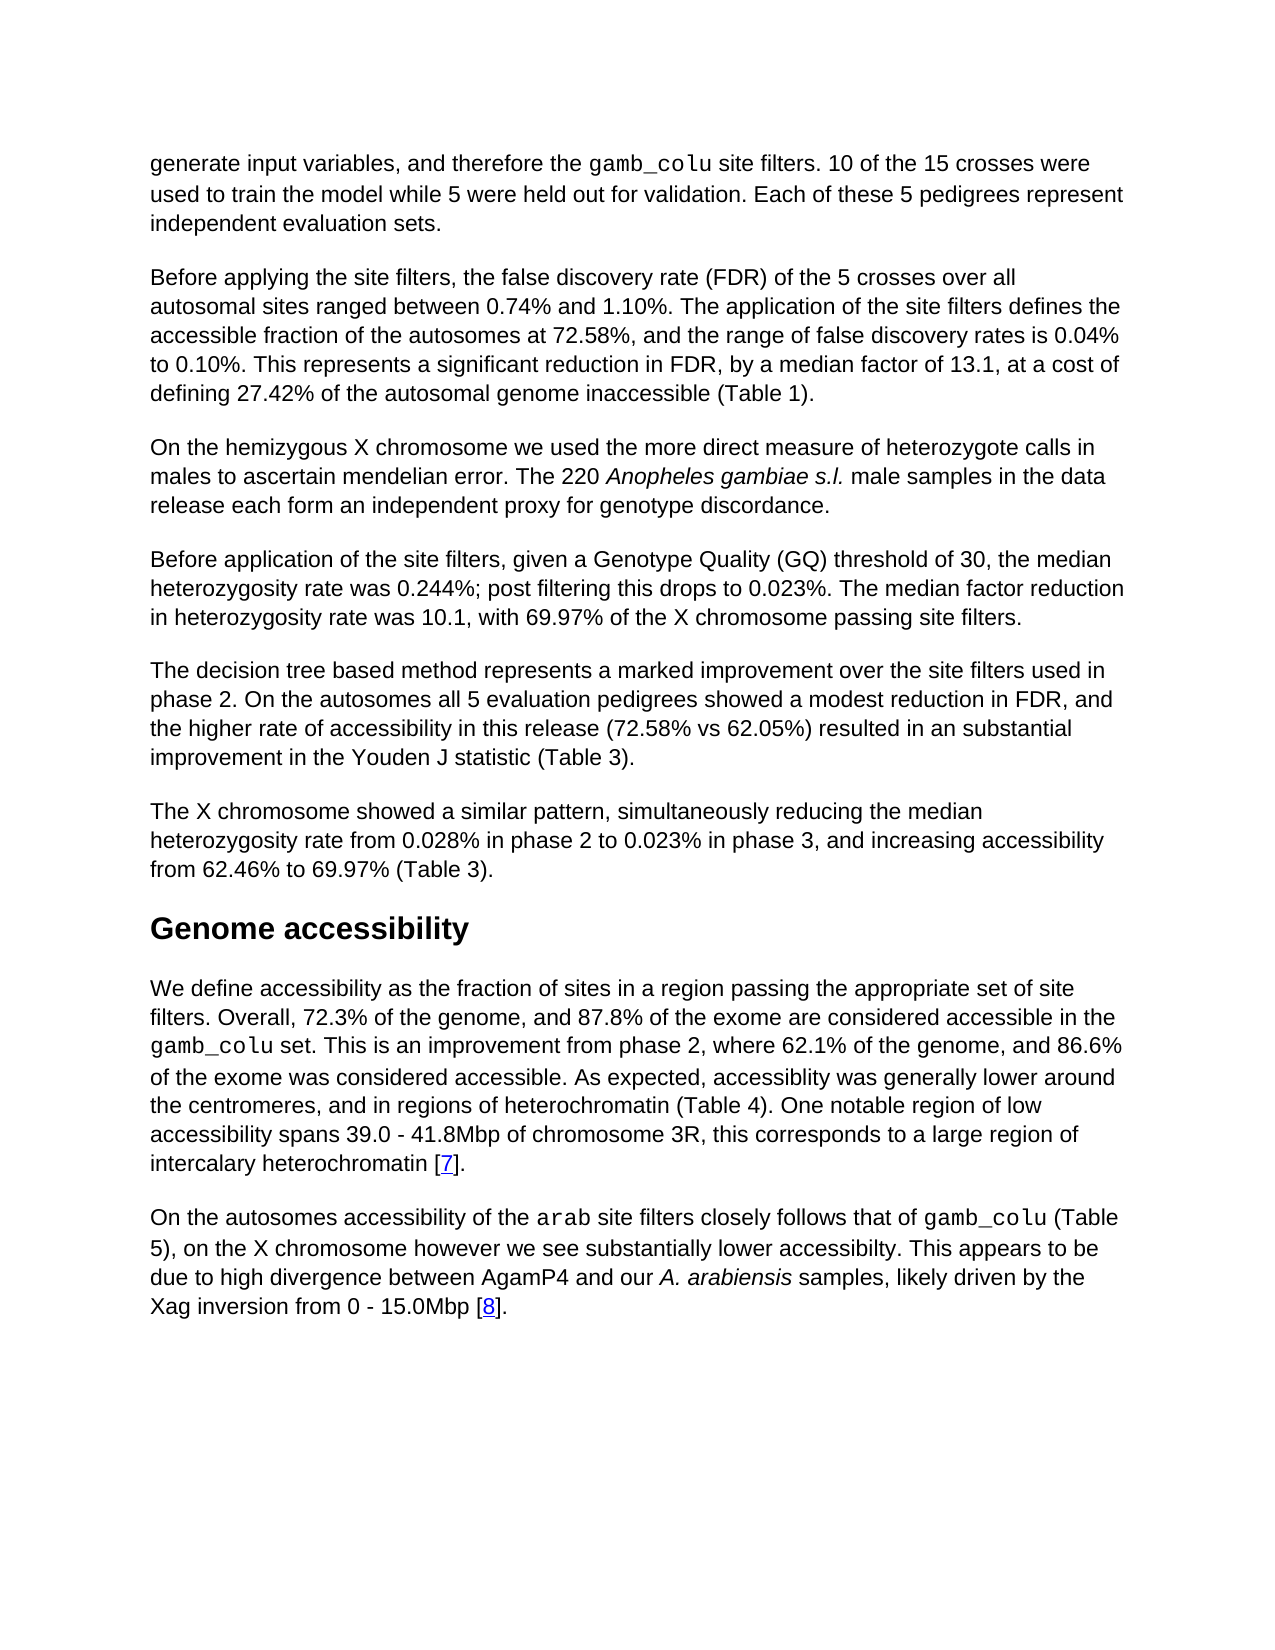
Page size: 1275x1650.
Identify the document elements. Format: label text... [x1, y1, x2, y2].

text On the autosomes accessibility of the arab site filters closely follows that of gamb_colu (Table 5), on the X chromosome however we see substantially lower accessibilty. This appears to be due to high divergence between AgamP4 and our A. arabiensis samples, likely driven by the Xag inversion from 0 - 15.0Mbp [8]. [150, 1204, 1125, 1319]
text On the hemizygous X chromosome we used the more direct measure of heterozygote calls in males to ascertain mendelian error. The 220 Anopheles gambiae s.l. male samples in the data release each form an independent proxy for genotype discordance. [150, 434, 1125, 518]
text We define accessibility as the fraction of sites in a region passing the appropriate set of site filters. Overall, 72.3% of the genome, and 87.8% of the exome are considered accessible in the gamb_colu set. This is an improvement from phase 2, where 62.1% of the genome, and 86.6% of the exome was considered accessible. As expected, accessiblity was generally lower around the centromeres, and in regions of heterochromatin (Table 4). One notable region of low accessibility spans 39.0 - 41.8Mbp of chromosome 3R, this corresponds to a large region of intercalary heterochromatin [7]. [150, 974, 1125, 1177]
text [150, 150, 1125, 236]
subtitle Genome accessibility [150, 910, 1125, 946]
text The X chromosome showed a similar pattern, simultaneously reducing the median heterozygosity rate from 0.028% in phase 2 to 0.023% in phase 3, and increasing accessibility from 62.46% to 69.97% (Table 3). [150, 798, 1125, 882]
text Before application of the site filters, given a Genotype Quality (GQ) threshold of 30, the median heterozygosity rate was 0.244%; post filtering this drops to 0.023%. The median factor reduction in heterozygosity rate was 10.1, with 69.97% of the X chromosome passing site filters. [150, 546, 1125, 630]
text The decision tree based method represents a marked improvement over the site filters used in phase 2. On the autosomes all 5 evaluation pedigrees showed a modest reduction in FDR, and the higher rate of accessibility in this release (72.58% vs 62.05%) resulted in an substantial improvement in the Youden J statistic (Table 3). [150, 657, 1125, 771]
text Before applying the site filters, the false discovery rate (FDR) of the 5 crosses over all autosomal sites ranged between 0.74% and 1.10%. The application of the site filters defines the accessible fraction of the autosomes at 72.58%, and the range of false discovery rates is 0.04% to 0.10%. This represents a significant reduction in FDR, by a median factor of 13.1, at a cost of defining 27.42% of the autosomal genome inaccessible (Table 1). [150, 264, 1125, 406]
